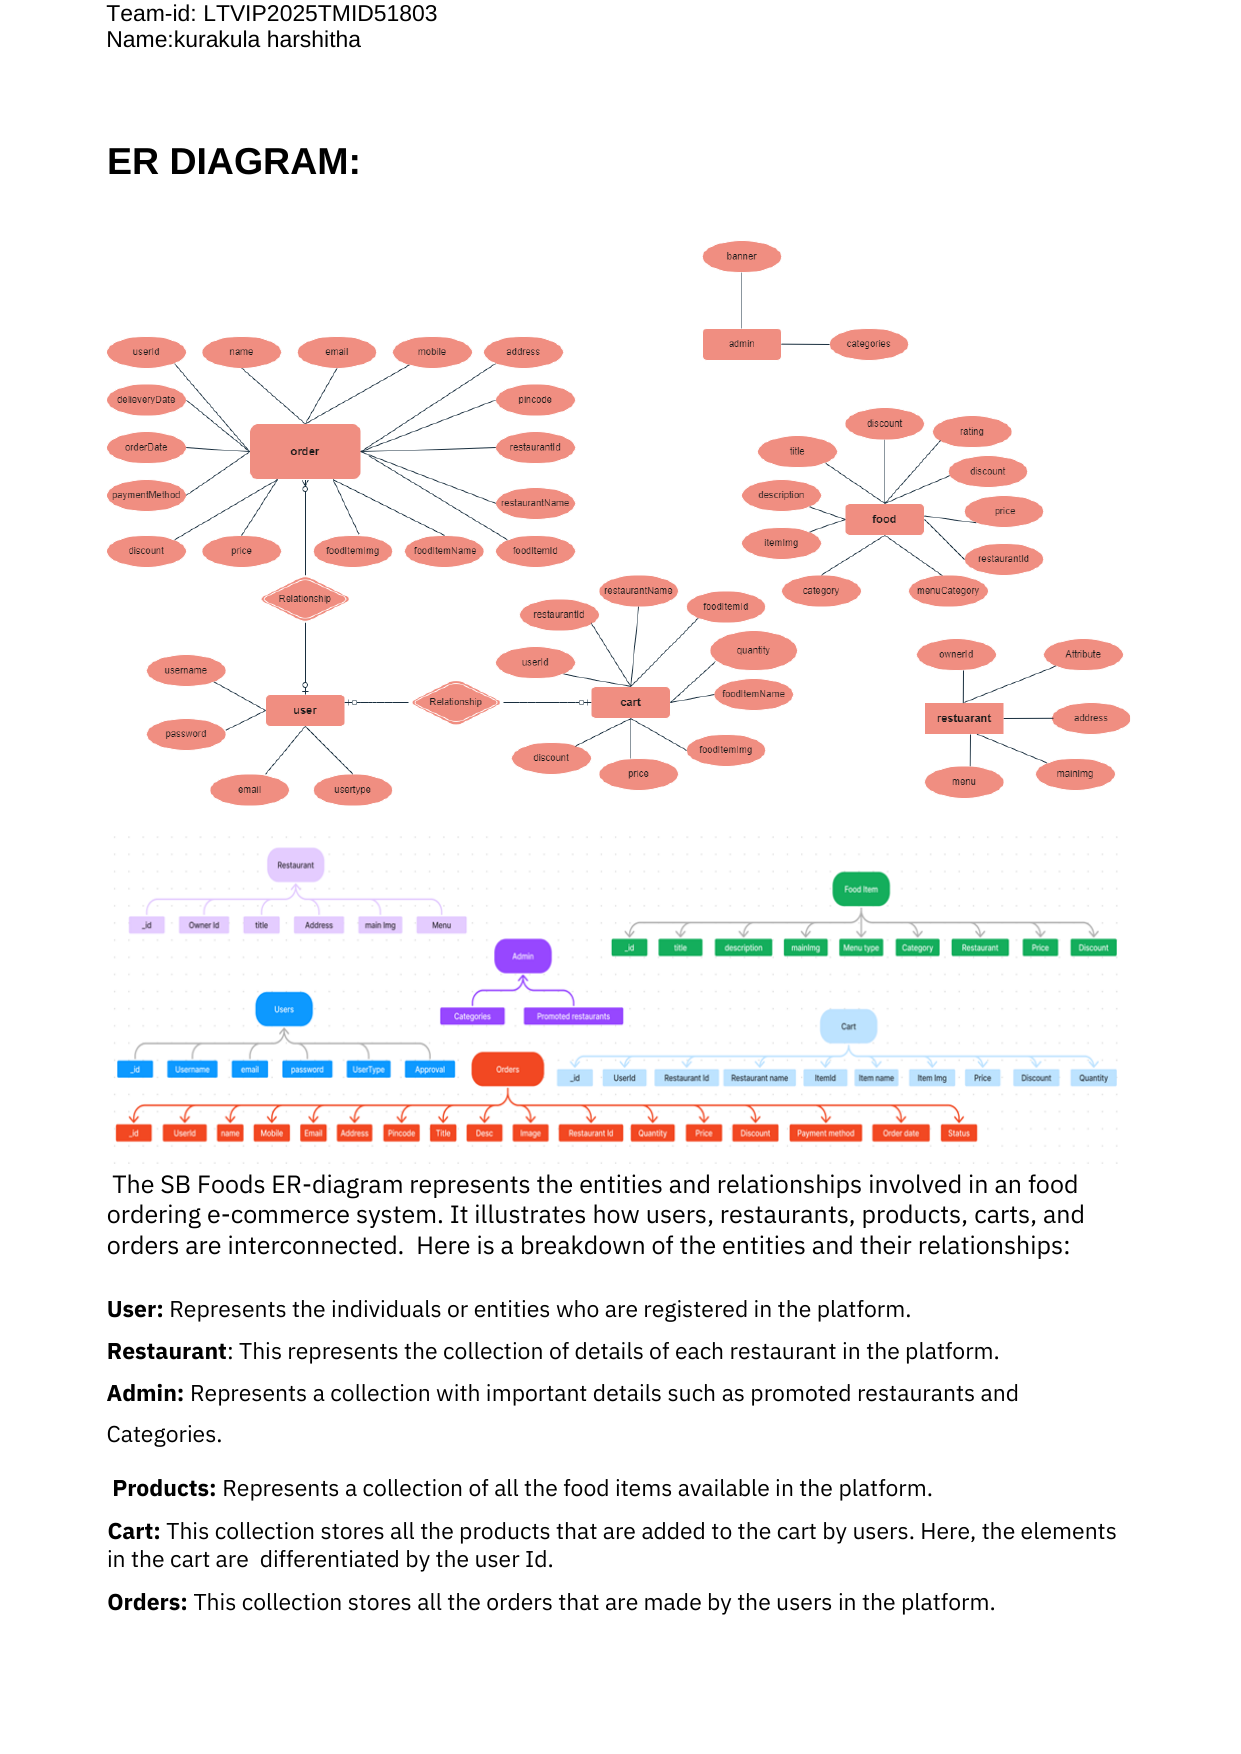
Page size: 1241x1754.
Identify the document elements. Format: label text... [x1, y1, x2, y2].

text Restaurant: This represents the collection of details of each restaurant in the platform. Admin: Represents a collection with important details such as promoted restaurants and Categories. [106, 1336, 1027, 1449]
picture [106, 826, 1130, 1169]
text Orders: This collection stores all the orders that are made by the users in the platform. [107, 1587, 1130, 1617]
subtitle ER DIAGRAM: [107, 139, 1130, 183]
text Products: Represents a collection of all the food items available in the platform. [106, 1473, 1027, 1503]
text Cart: This collection stores all the products that are added to the cart by users. Here, the elements in the cart are differentiated by the user Id. [107, 1517, 1130, 1574]
text The SB Foods ER-diagram represents the entities and relationships involved in an food ordering e-commerce system. It illustrates how users, restaurants, products, carts, and orders are interconnected. Here is a breakdown of the entities and their relationships: [106, 1168, 1131, 1261]
picture [106, 240, 1131, 806]
text User: Represents the individuals or entities who are registered in the platform. [107, 1294, 1130, 1324]
